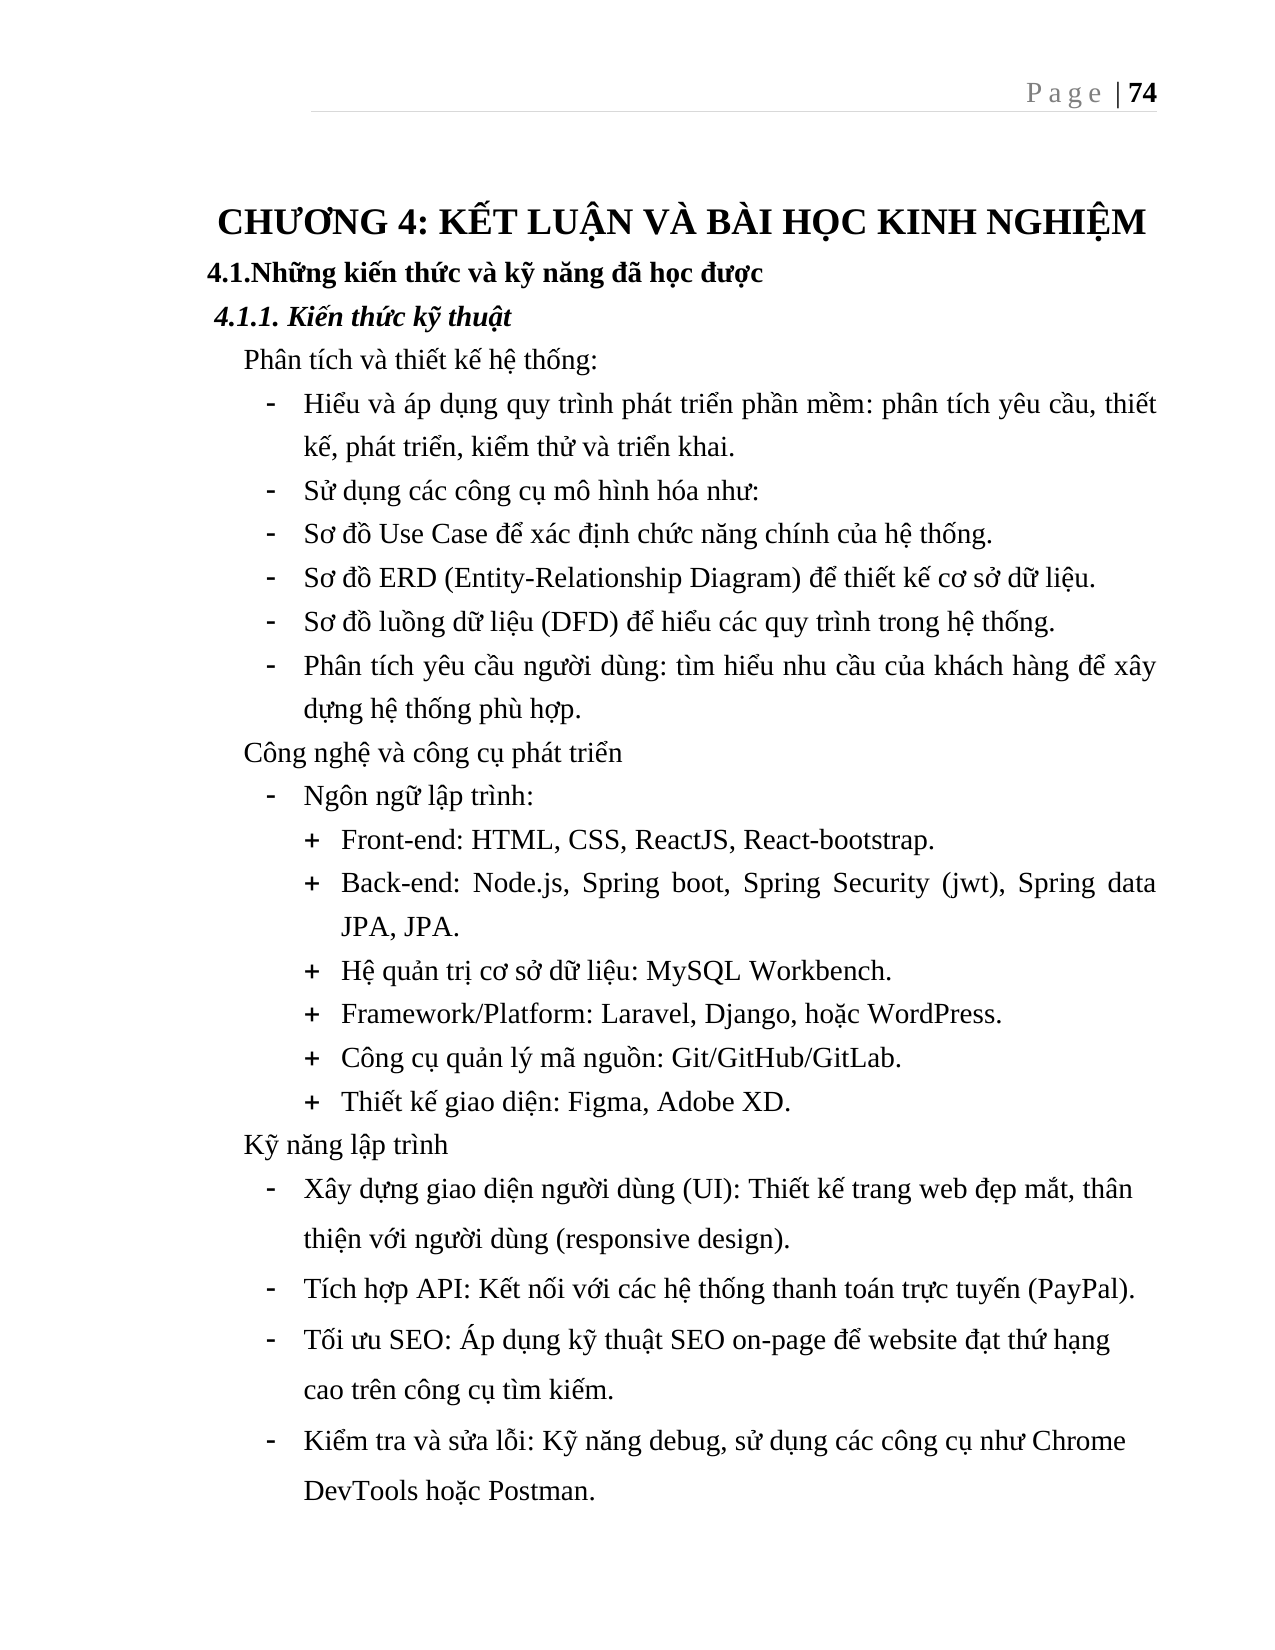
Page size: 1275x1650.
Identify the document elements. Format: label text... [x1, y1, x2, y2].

text Phân tích và thiết kế hệ thống: [207, 342, 1157, 376]
subtitle 4.1.1. Kiến thức kỹ thuật [207, 299, 1157, 332]
list Công cụ quản lý mã nguồn: Git/GitHub/GitLab. [303, 1040, 1157, 1074]
list Sơ đồ Use Case để xác định chức năng chính của hệ thống. [266, 517, 1157, 550]
list Kiểm tra và sửa lỗi: Kỹ năng debug, sử dụng các công cụ như Chrome DevTools hoặc Postman. [266, 1423, 1157, 1507]
list Thiết kế giao diện: Figma, Adobe XD. [303, 1084, 1157, 1117]
list Sơ đồ luồng dữ liệu (DFD) để hiểu các quy trình trong hệ thống. [266, 604, 1157, 638]
subtitle CHƯƠNG 4: KẾT LUẬN VÀ BÀI HỌC KINH NGHIỆM [207, 199, 1157, 242]
text Công nghệ và công cụ phát triển [207, 735, 1157, 768]
subtitle 4.1.Những kiến thức và kỹ năng đã học được [207, 255, 1157, 289]
list Hệ quản trị cơ sở dữ liệu: MySQL Workbench. [303, 953, 1157, 986]
list Phân tích yêu cầu người dùng: tìm hiểu nhu cầu của khách hàng để xây dựng hệ thống phù hợp. [266, 648, 1157, 725]
list Hiểu và áp dụng quy trình phát triển phần mềm: phân tích yêu cầu, thiết kế, phát triển, kiểm thử và triển khai. [266, 386, 1157, 463]
list Back-end: Node.js, Spring boot, Spring Security (jwt), Spring data JPA, JPA. [303, 866, 1157, 943]
list Xây dựng giao diện người dùng (UI): Thiết kế trang web đẹp mắt, thân thiện với người dùng (responsive design). [266, 1171, 1157, 1255]
text Kỹ năng lập trình [207, 1127, 1157, 1161]
list Front-end: HTML, CSS, ReactJS, React-bootstrap. [303, 822, 1157, 856]
list Tích hợp API: Kết nối với các hệ thống thanh toán trực tuyến (PayPal). [266, 1272, 1157, 1305]
list Ngôn ngữ lập trình: [266, 778, 1157, 812]
list Tối ưu SEO: Áp dụng kỹ thuật SEO on-page để website đạt thứ hạng cao trên công cụ tìm kiếm. [266, 1322, 1157, 1406]
list Framework/Platform: Laravel, Django, hoặc WordPress. [303, 996, 1157, 1030]
list Sơ đồ ERD (Entity-Relationship Diagram) để thiết kế cơ sở dữ liệu. [266, 560, 1157, 594]
list Sử dụng các công cụ mô hình hóa như: [266, 473, 1157, 507]
